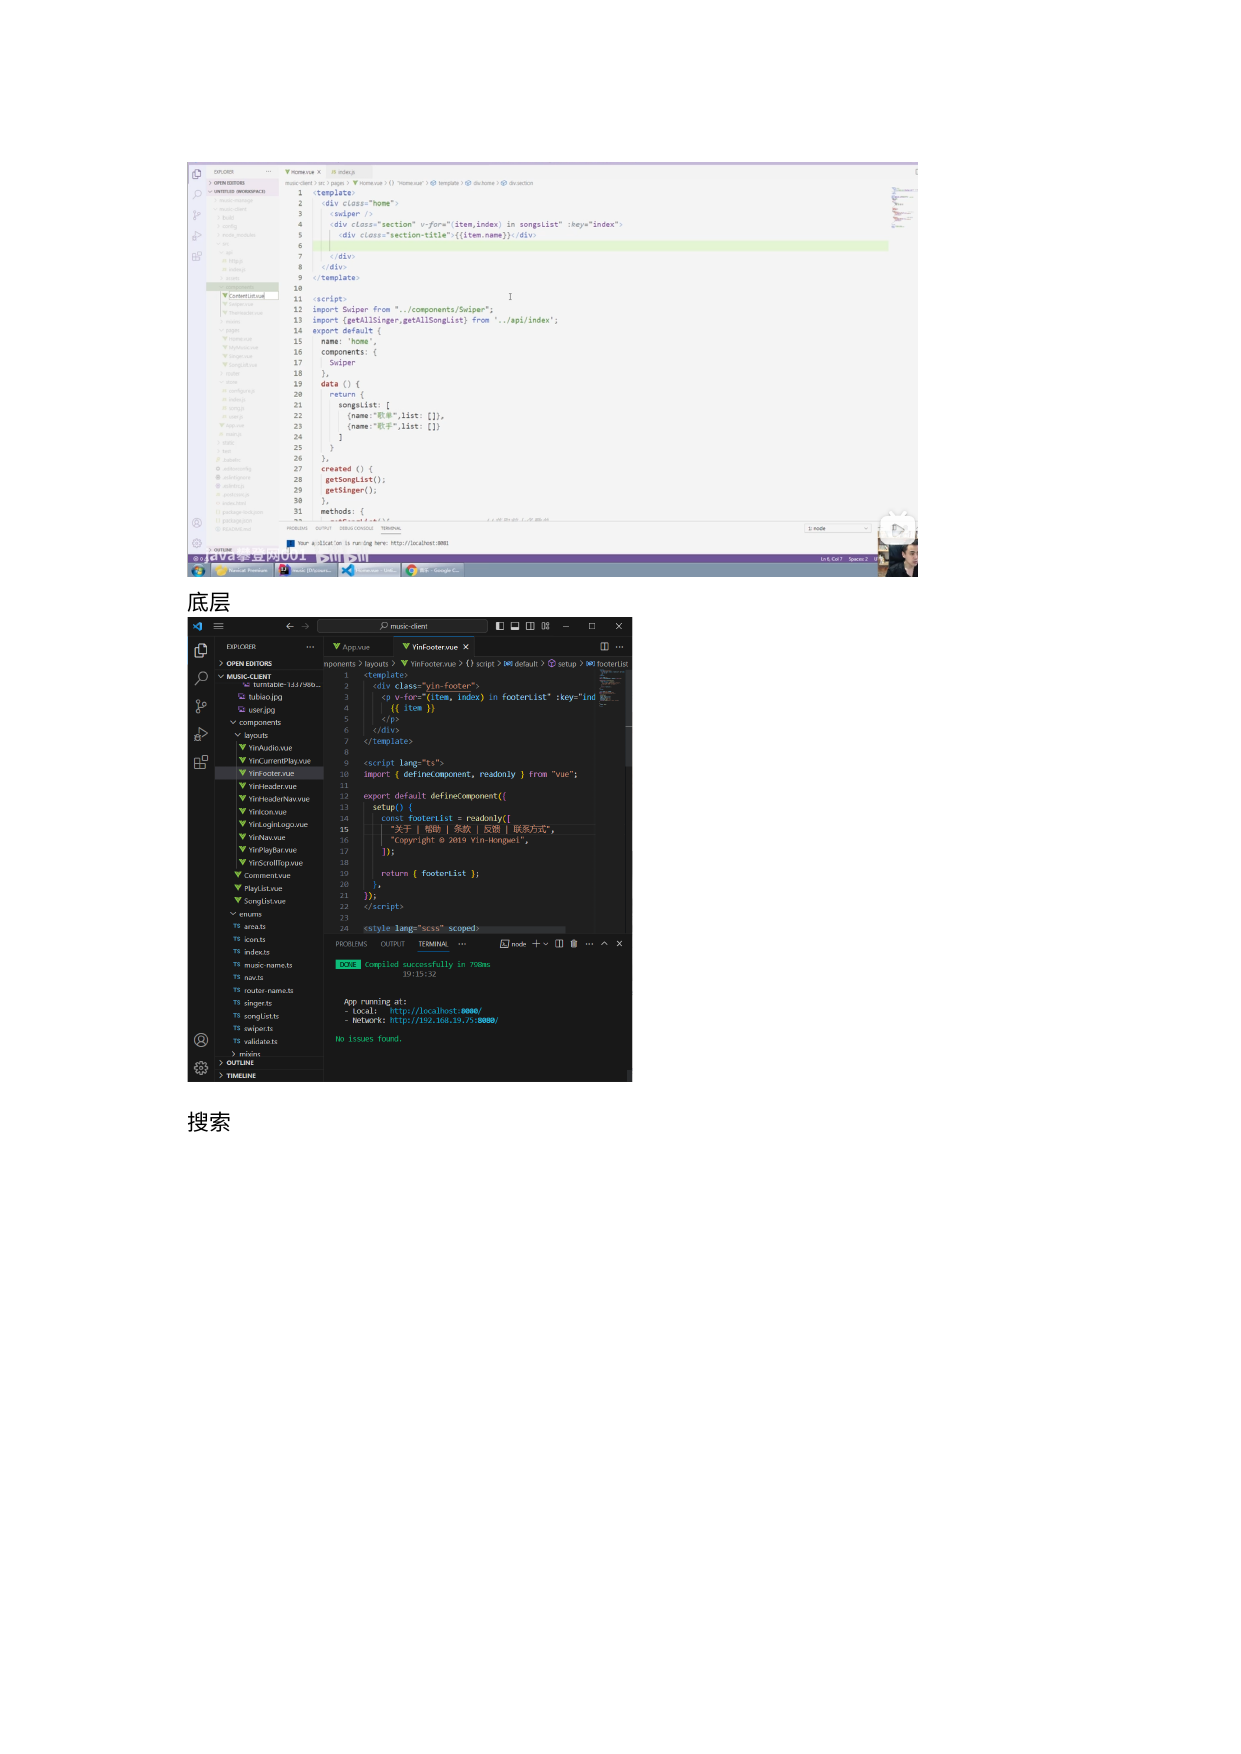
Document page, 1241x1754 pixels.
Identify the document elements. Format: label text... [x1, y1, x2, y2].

picture [187, 162, 918, 577]
picture [187, 617, 633, 1082]
text 搜索 [187, 1104, 1053, 1137]
text 底层 [187, 584, 1053, 617]
